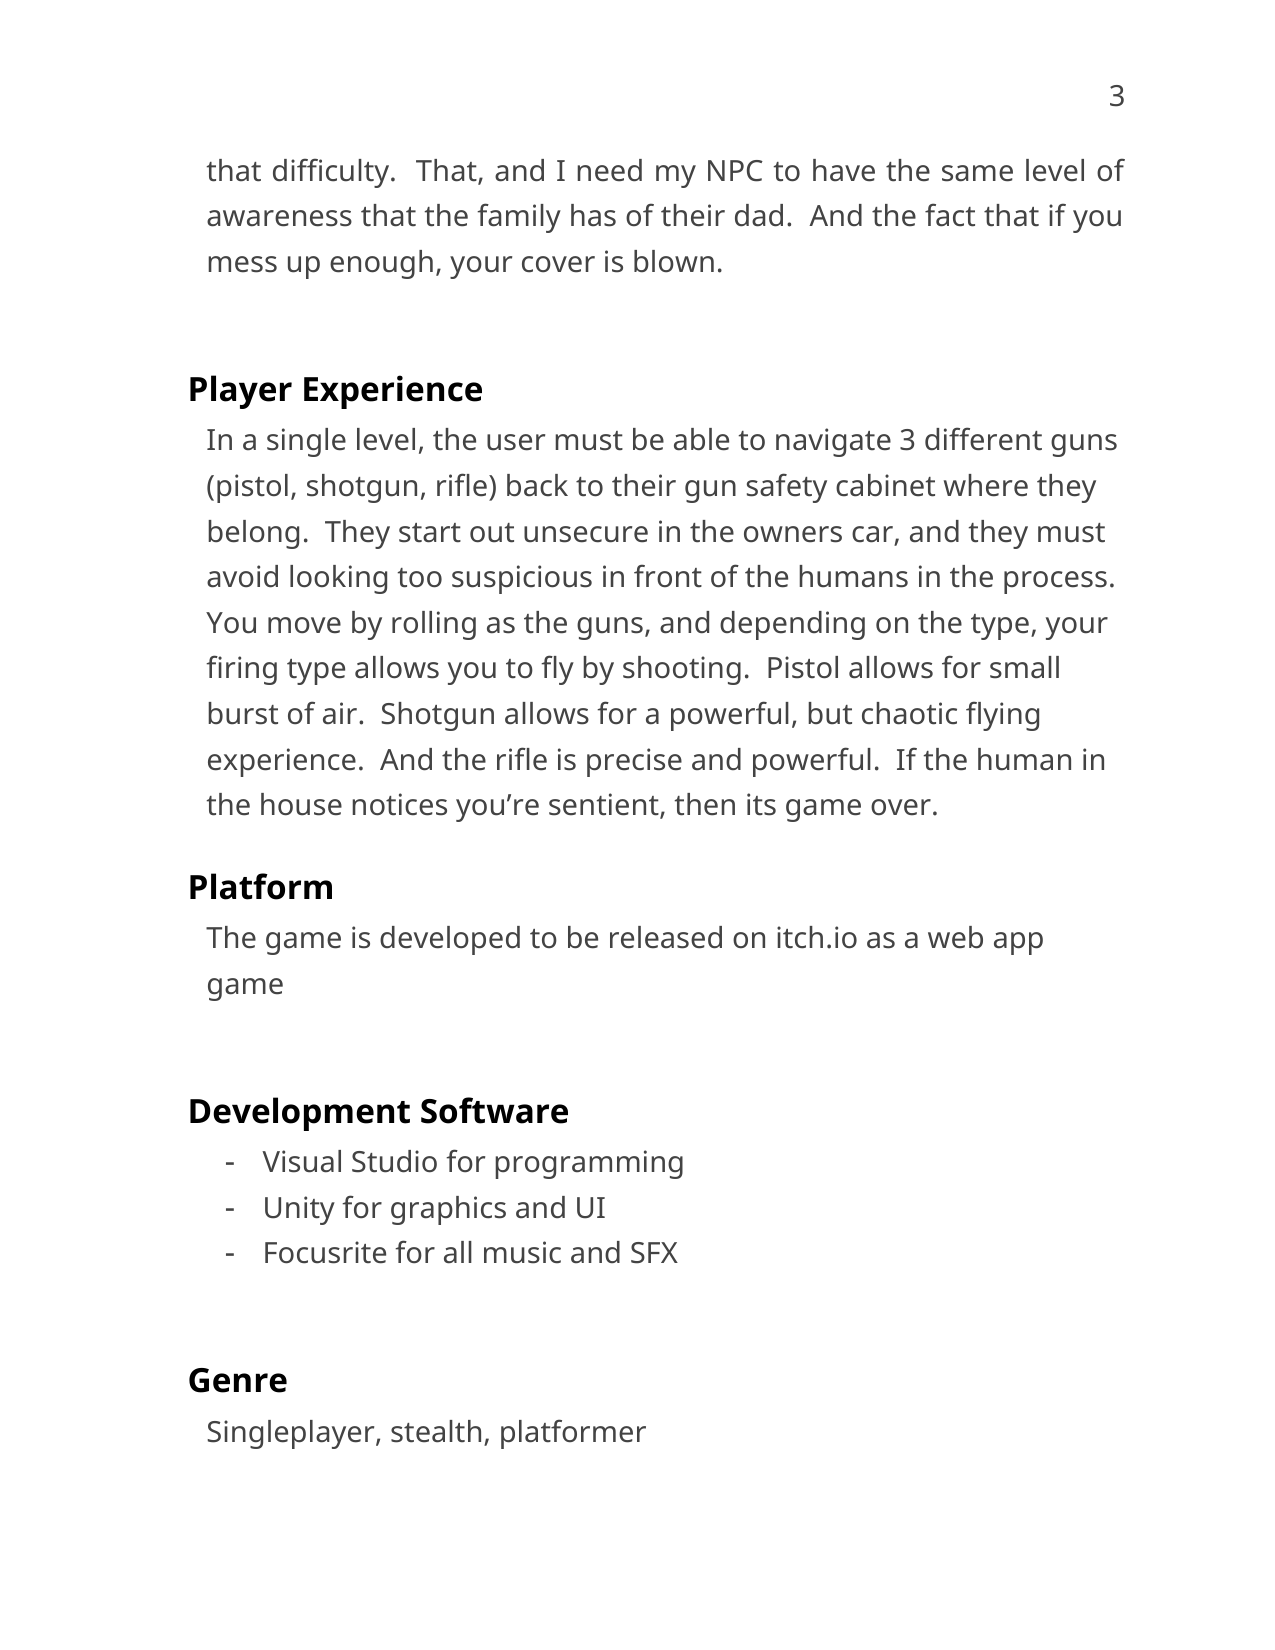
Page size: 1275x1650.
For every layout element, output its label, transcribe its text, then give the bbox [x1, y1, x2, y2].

text Singleplayer, stealth, platformer [206, 1411, 1125, 1451]
subtitle Player Experience [187, 366, 1125, 411]
subtitle Development Software [187, 1087, 1125, 1133]
list Unity for graphics and UI [225, 1187, 1125, 1227]
subtitle Platform [187, 863, 1125, 909]
list Visual Studio for programming [225, 1141, 1125, 1181]
subtitle Genre [187, 1357, 1125, 1402]
text In a single level, the user must be able to navigate 3 different guns (pistol, shotgun, rifle) back to their gun safety cabinet where they belong. They start out unsecure in the owners car, and they must avoid looking too suspicious in front of the humans in the process. You move by rolling as the guns, and depending on the type, your firing type allows you to fly by shooting. Pistol allows for small burst of air. Shotgun allows for a powerful, but chaotic flying experience. And the rifle is precise and powerful. If the human in the house notices you’re sentient, then its game over. [206, 419, 1125, 824]
list Focusrite for all music and SFX [225, 1232, 1125, 1272]
text The game is developed to be released on itch.io as a web app game [206, 917, 1125, 1003]
